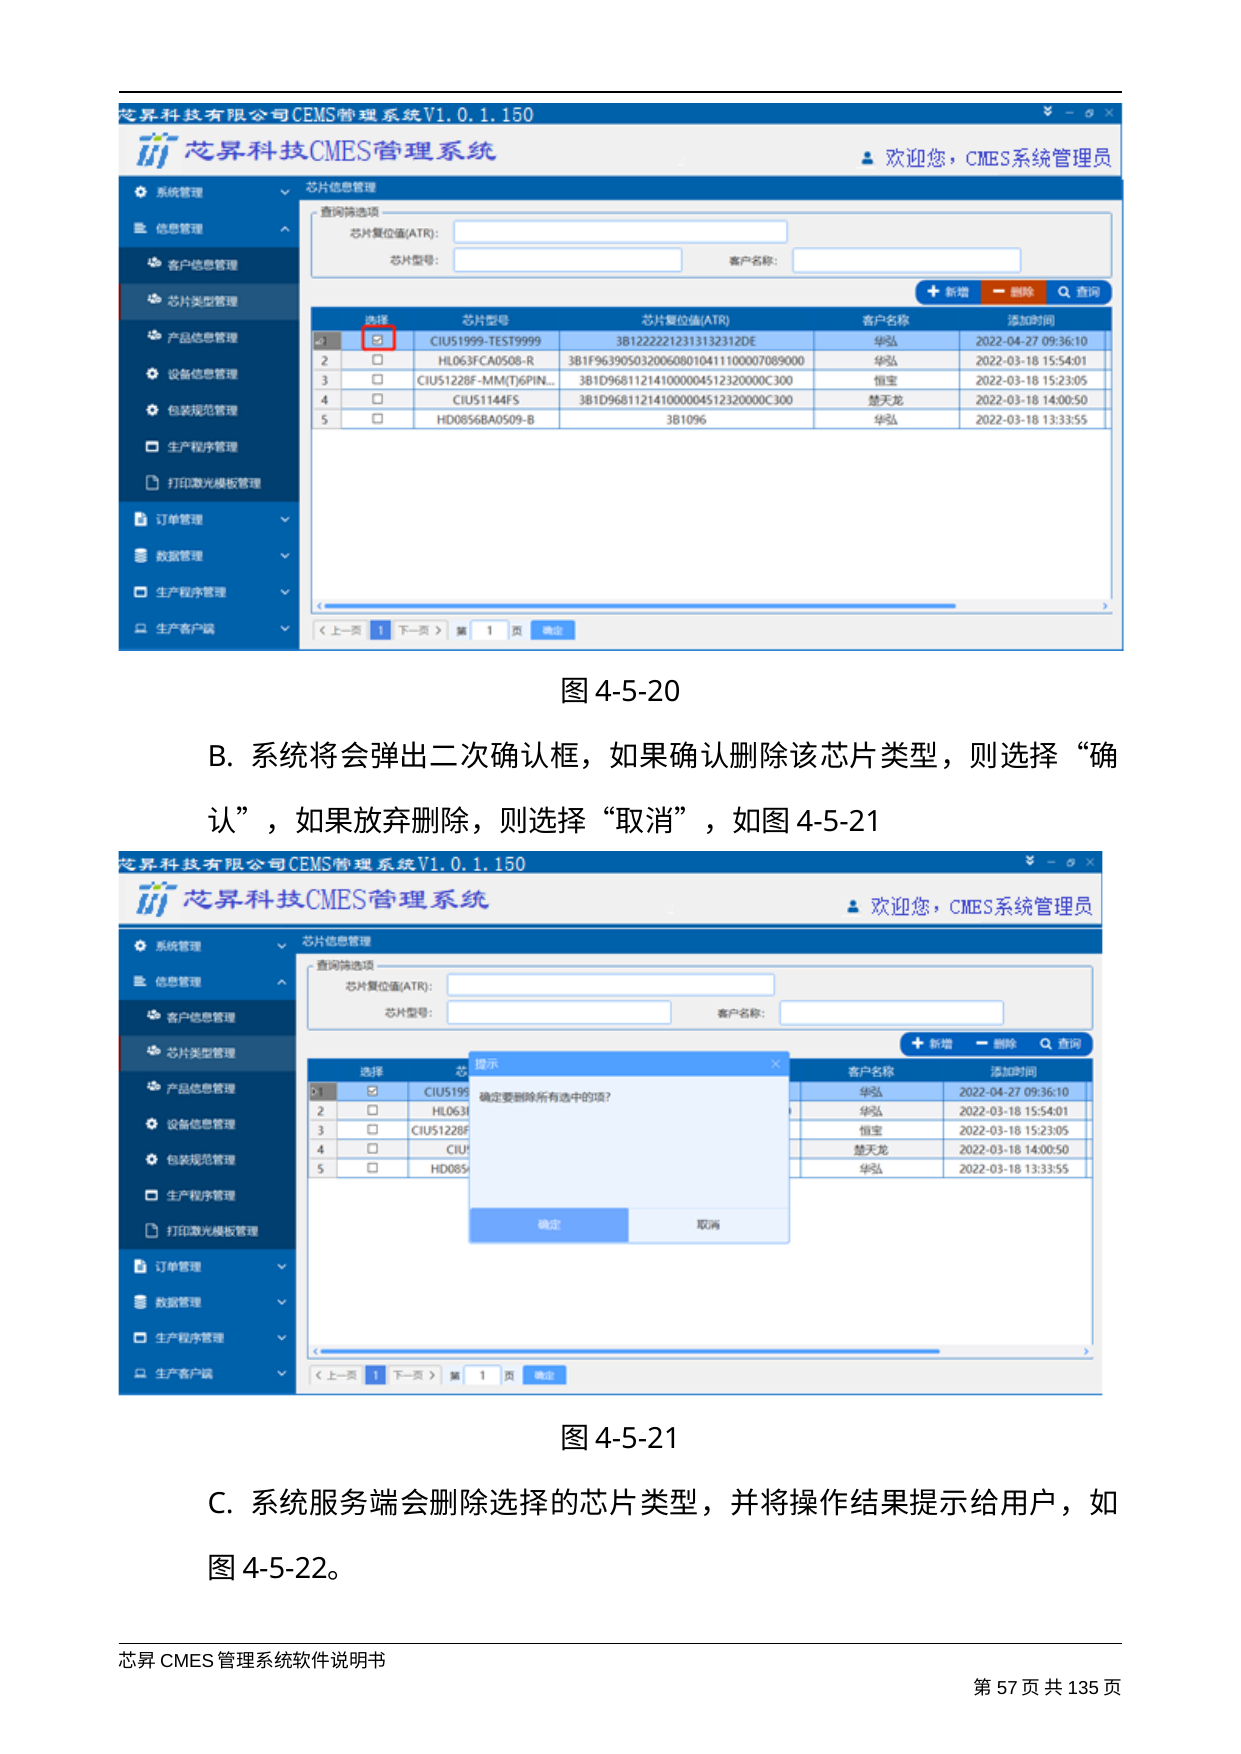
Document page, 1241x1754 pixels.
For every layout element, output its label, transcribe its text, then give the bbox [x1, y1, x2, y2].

list 图4-5-20 [118, 656, 1122, 721]
picture [118, 103, 1127, 651]
list 图4-5-21 [118, 1404, 1122, 1469]
list 系统将会弹出二次确认框，如果确认删除该芯片类型，则选择“确认”，如果放弃删除，则选择“取消”，如图4-5-21 [207, 721, 1122, 851]
list 系统服务端会删除选择的芯片类型，并将操作结果提示给用户，如图4-5-22。 [207, 1469, 1122, 1599]
picture [118, 851, 1103, 1397]
